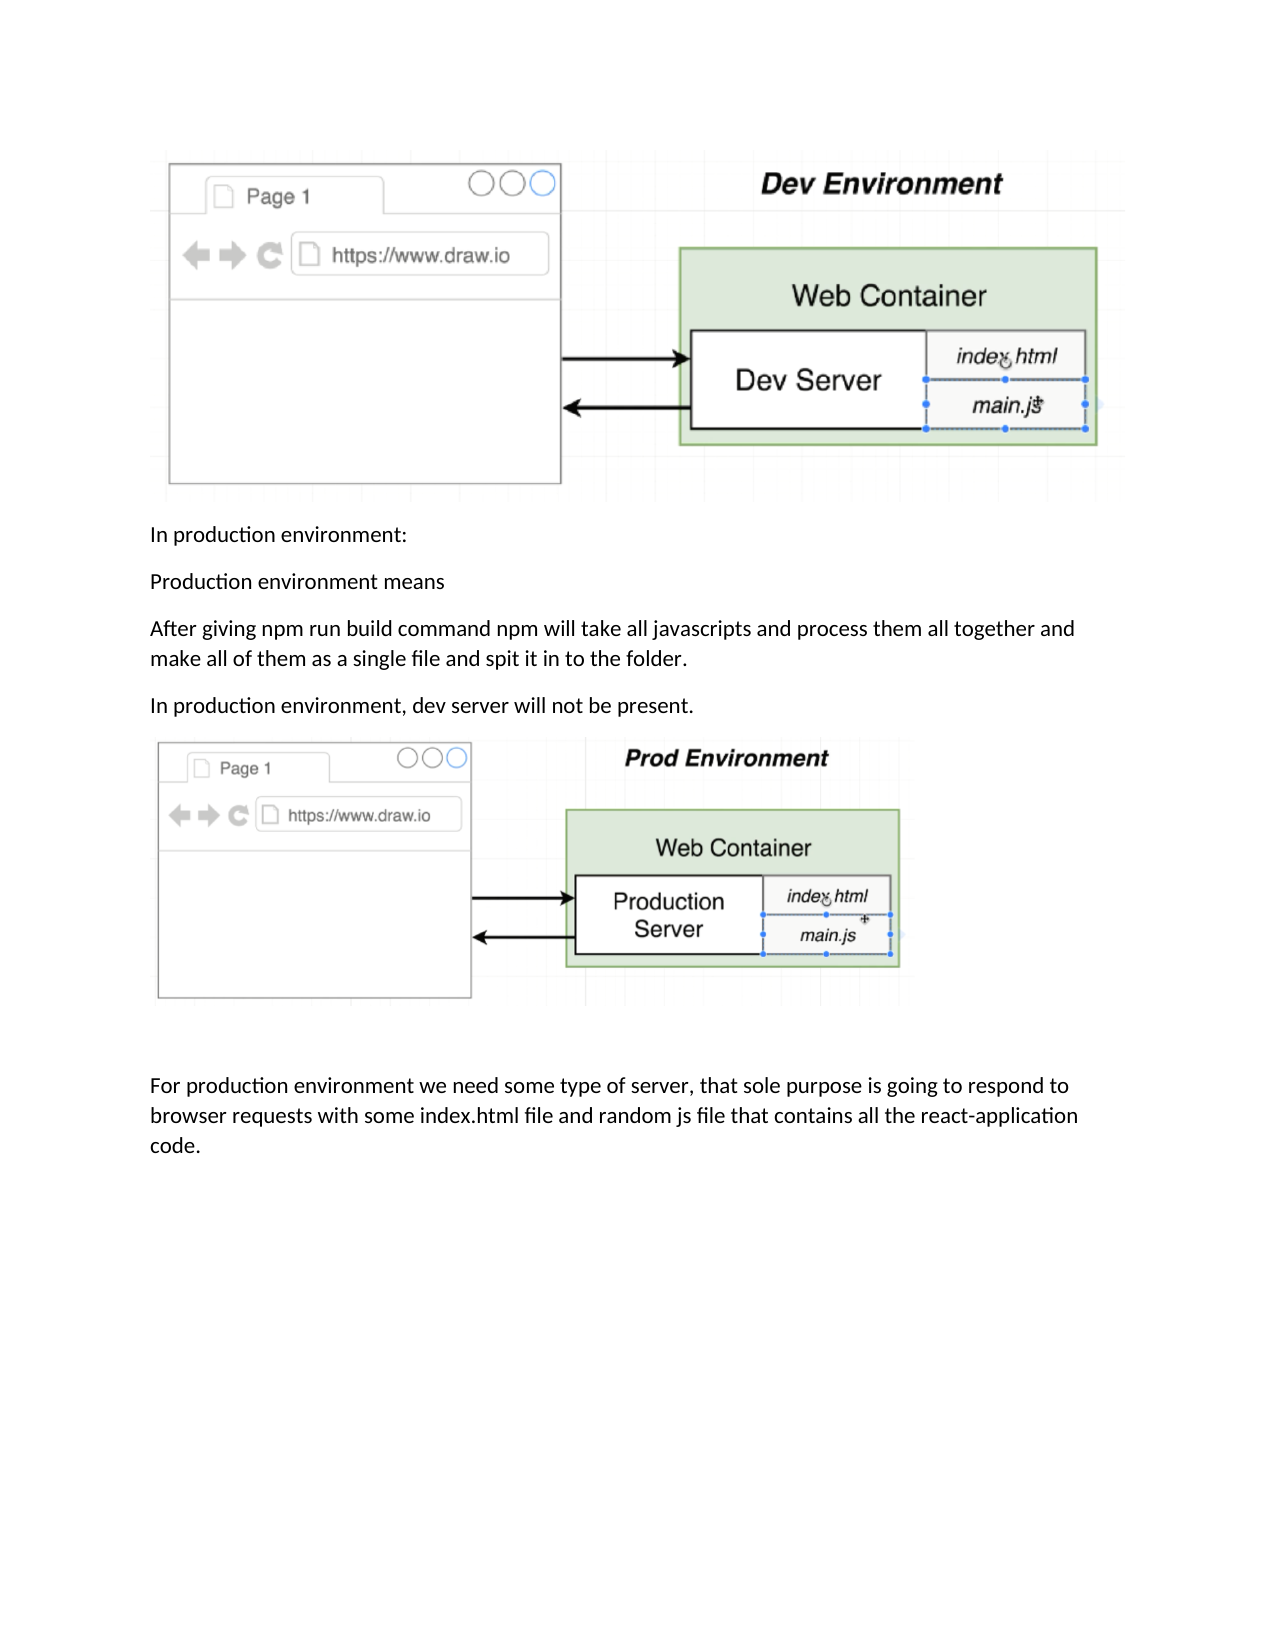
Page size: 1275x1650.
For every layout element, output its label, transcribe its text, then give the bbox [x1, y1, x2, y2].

text For production environment we need some type of server, that sole purpose is going to respond to browser requests with some index.html file and random js file that contains all the react-application code. [150, 1071, 1125, 1159]
picture [150, 150, 1125, 502]
text Production environment means [150, 567, 1125, 595]
picture [150, 737, 915, 1006]
text In production environment: [150, 520, 1125, 548]
text In production environment, dev server will not be present. [150, 691, 1125, 719]
text After giving npm run build command npm will take all javascripts and process them all together and make all of them as a single file and spit it in to the folder. [150, 614, 1125, 672]
